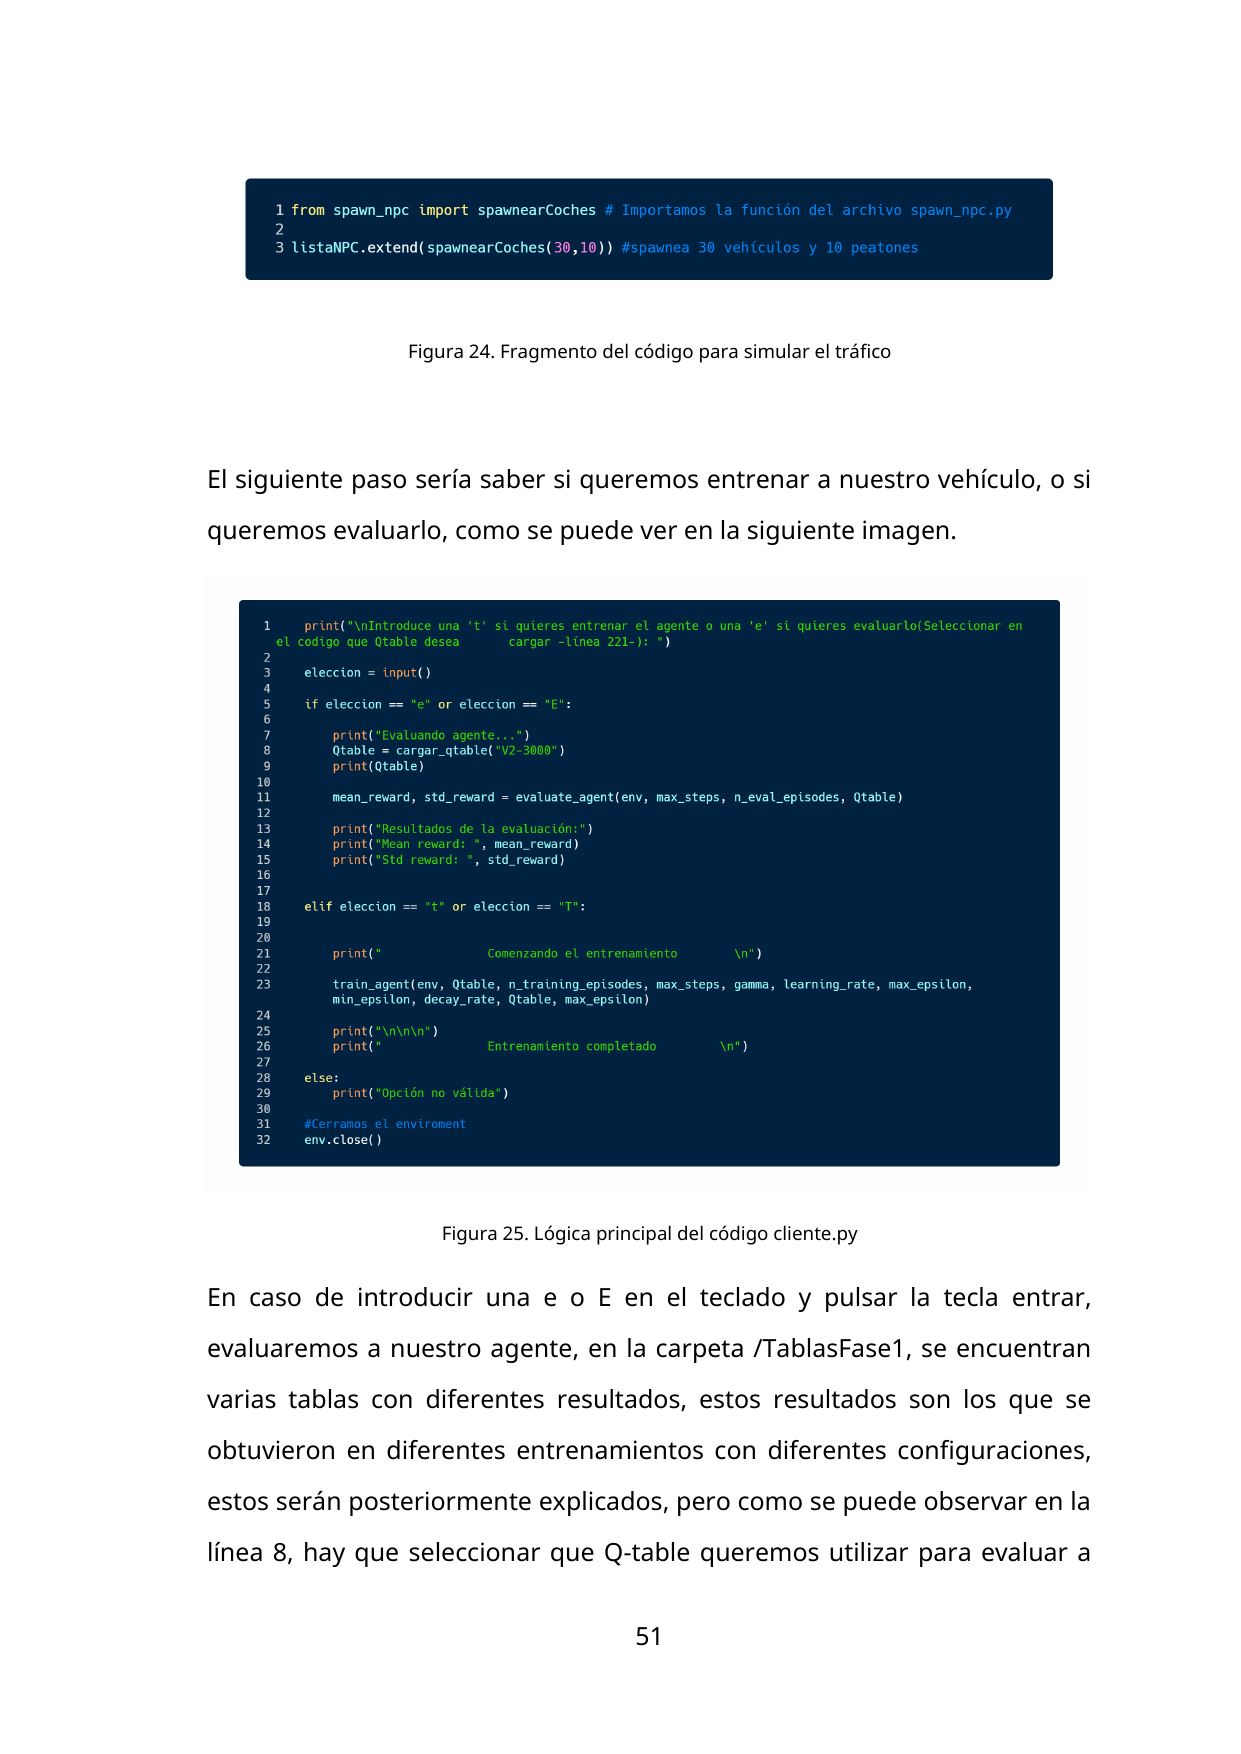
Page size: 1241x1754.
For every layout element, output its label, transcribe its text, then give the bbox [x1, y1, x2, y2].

text Figura 25. Lógica principal del código cliente.py [207, 1220, 1092, 1246]
text El siguiente paso sería saber si queremos entrenar a nuestro vehículo, o si queremos evaluarlo, como se puede ver en la siguiente imagen. [207, 461, 1092, 546]
picture [206, 576, 1092, 1191]
text Figura 24. Fragmento del código para simular el tráfico [207, 339, 1092, 364]
picture [206, 148, 1092, 310]
